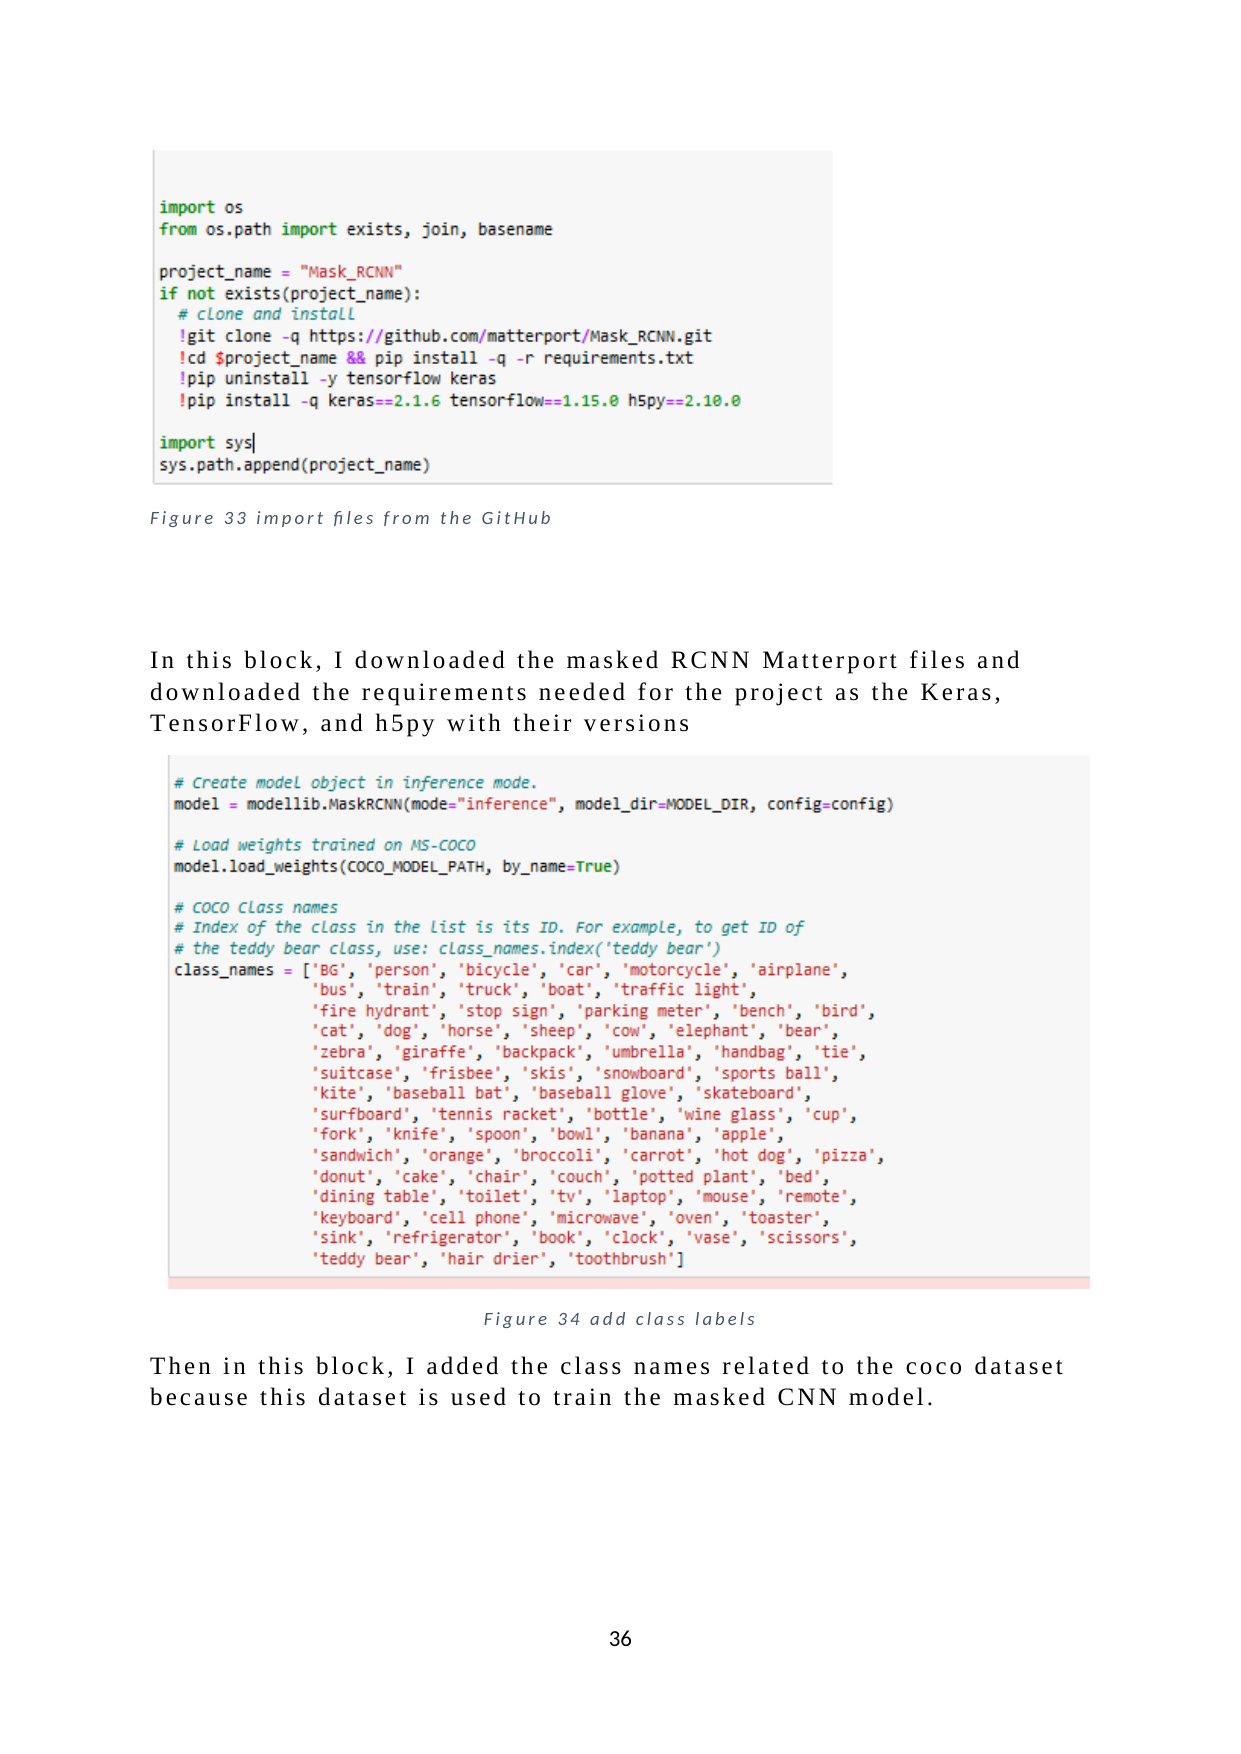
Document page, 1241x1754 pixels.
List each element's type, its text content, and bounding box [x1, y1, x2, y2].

text In this block, I downloaded the masked RCNN Matterport files and downloaded the requirements needed for the project as the Keras, TensorFlow, and h5py with their versions [150, 646, 1090, 736]
picture [150, 755, 1091, 1289]
text Figure 33 import files from the GitHub [150, 506, 1090, 529]
picture [150, 150, 833, 488]
text Figure 34 add class labels [150, 1307, 1090, 1330]
text Then in this block, I added the class names related to the coco dataset because this dataset is used to train the masked CNN model. [150, 1351, 1090, 1411]
